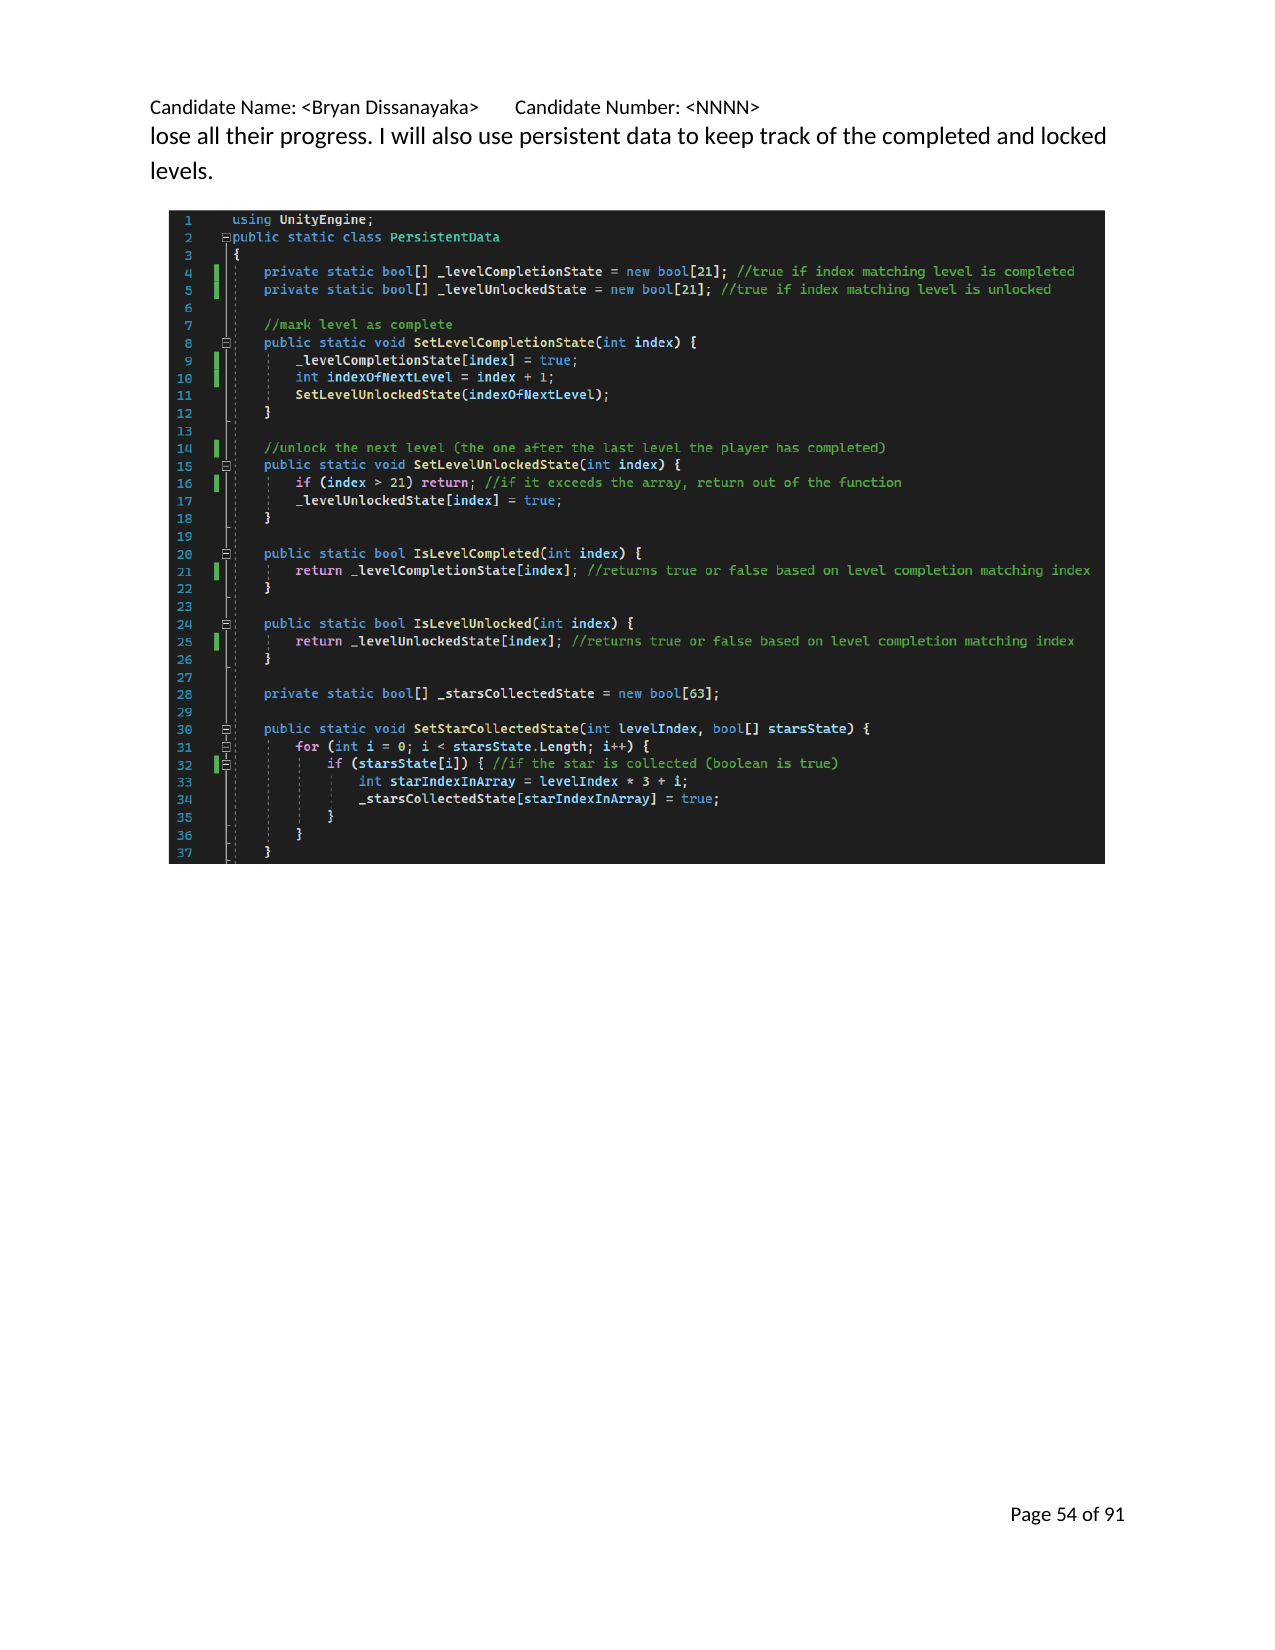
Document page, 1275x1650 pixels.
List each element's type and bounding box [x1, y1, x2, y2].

text [150, 120, 1125, 186]
